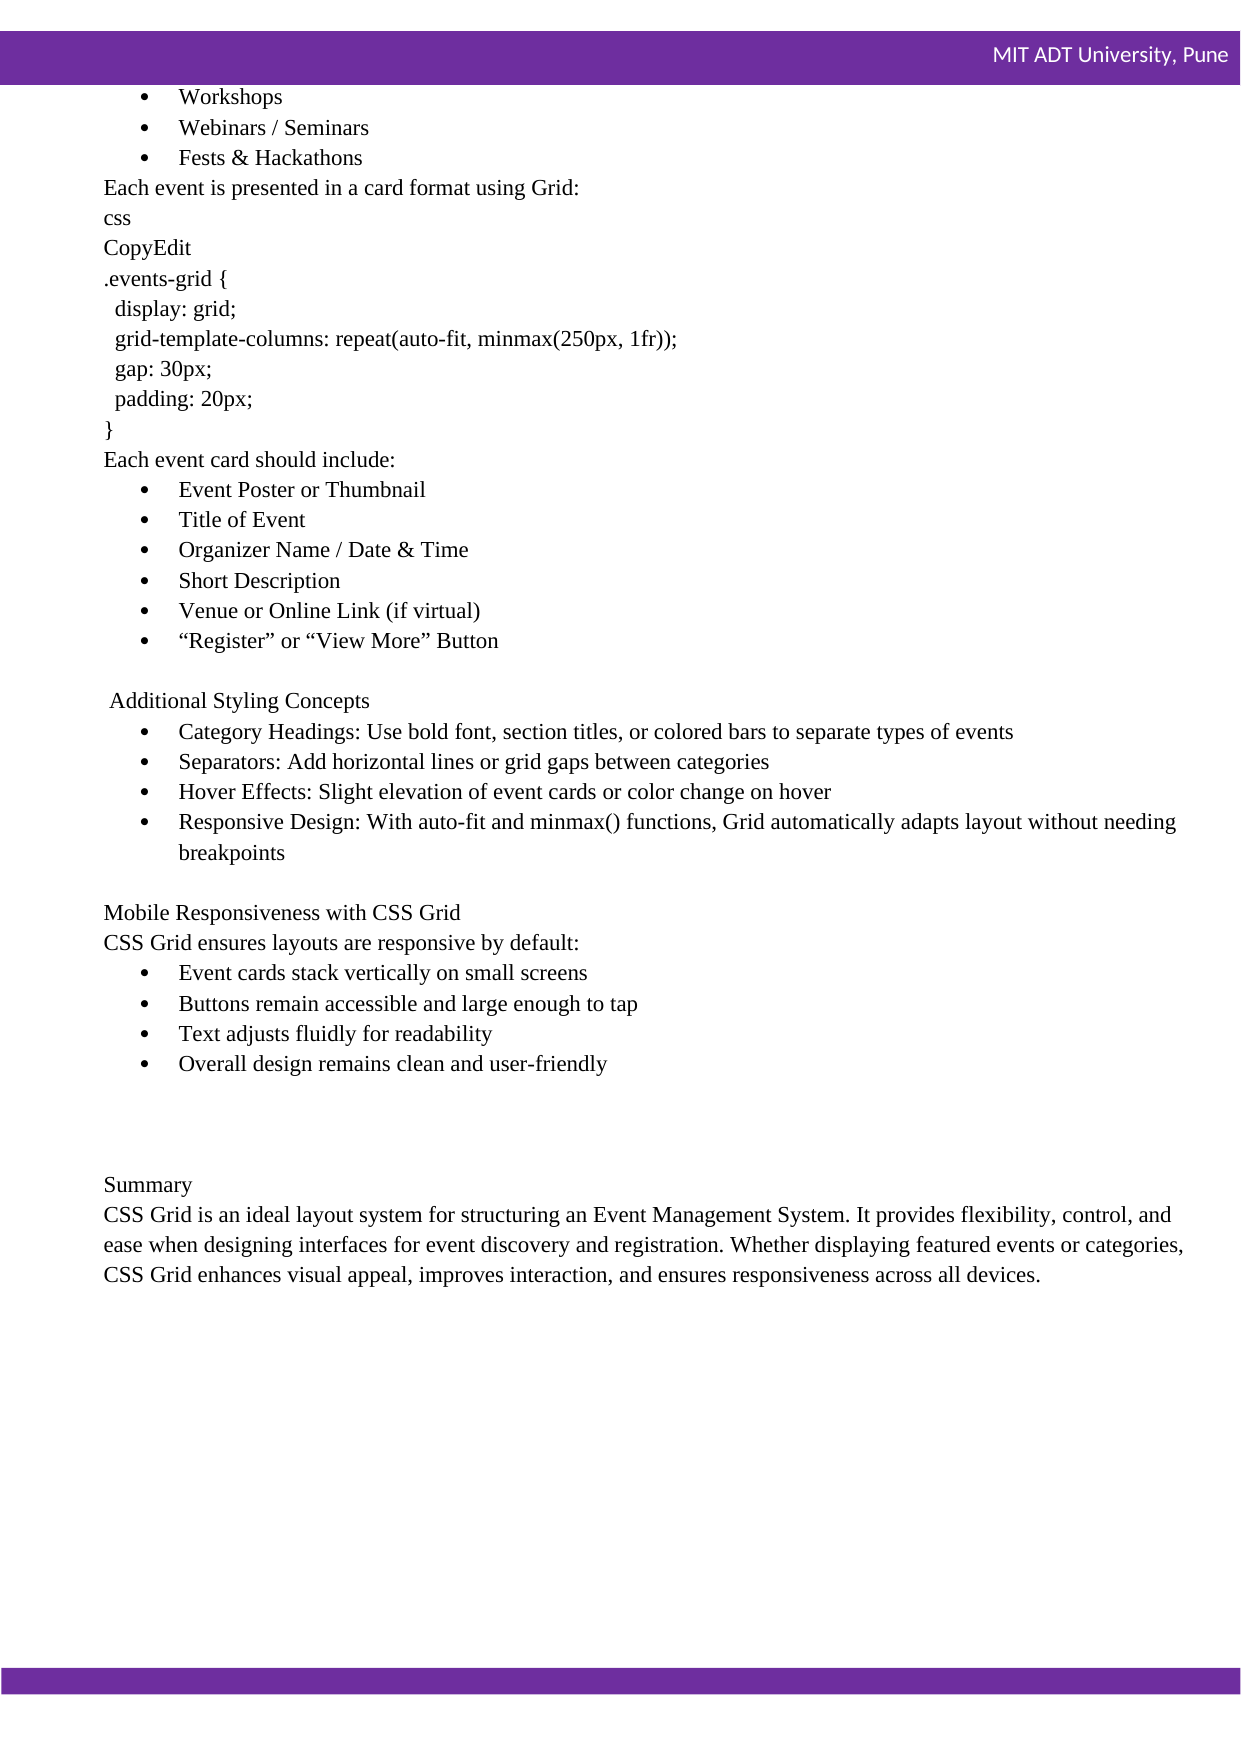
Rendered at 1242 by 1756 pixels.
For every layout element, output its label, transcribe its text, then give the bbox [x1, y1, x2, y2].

list Fests & Hackathons [141, 144, 1212, 170]
list Responsive Design: With auto-fit and minmax() functions, Grid automatically adapts layout without needing breakpoints [141, 808, 1212, 865]
list Short Description [141, 567, 1212, 593]
list Hover Effects: Slight elevation of event cards or color change on hover [141, 778, 1212, 804]
list Category Headings: Use bold font, section titles, or colored bars to separate types of events [141, 718, 1212, 744]
text Summary [103, 1171, 1212, 1197]
text .events-grid { [103, 264, 1212, 291]
list Text adjusts fluidly for readability [141, 1020, 1212, 1046]
list Venue or Online Link (if virtual) [141, 597, 1212, 623]
text gap: 30px; [103, 355, 1212, 382]
text css [103, 204, 1212, 231]
text CopyEdit [103, 234, 1212, 261]
list “Register” or “View More” Button [141, 627, 1212, 653]
list Buttons remain accessible and large enough to tap [141, 989, 1212, 1016]
text Each event is presented in a card format using Grid: [103, 174, 1212, 200]
text Mobile Responsiveness with CSS Grid [103, 899, 1212, 925]
text Additional Styling Concepts [103, 687, 1212, 714]
text CSS Grid ensures layouts are responsive by default: [103, 929, 1212, 956]
text grid-template-columns: repeat(auto-fit, minmax(250px, 1fr)); [103, 325, 1212, 351]
list Title of Event [141, 506, 1212, 533]
list Overall design remains clean and user-friendly [141, 1050, 1212, 1076]
text } [103, 416, 1212, 442]
list Organizer Name / Date & Time [141, 536, 1212, 563]
list Webinars / Seminars [141, 113, 1212, 140]
text display: grid; [103, 295, 1212, 321]
text Each event card should include: [103, 446, 1212, 472]
list Separators: Add horizontal lines or grid gaps between categories [141, 748, 1212, 774]
list Event cards stack vertically on small screens [141, 959, 1212, 986]
list Workshops [141, 83, 1212, 110]
list Event Poster or Thumbnail [141, 476, 1212, 502]
text padding: 20px; [103, 385, 1212, 412]
text CSS Grid is an ideal layout system for structuring an Event Management System. It provides flexibility, control, and ease when designing interfaces for event discovery and registration. Whether displaying featured events or categories, CSS Grid enhances visual appeal, improves interaction, and ensures responsiveness across all devices. [103, 1201, 1212, 1288]
